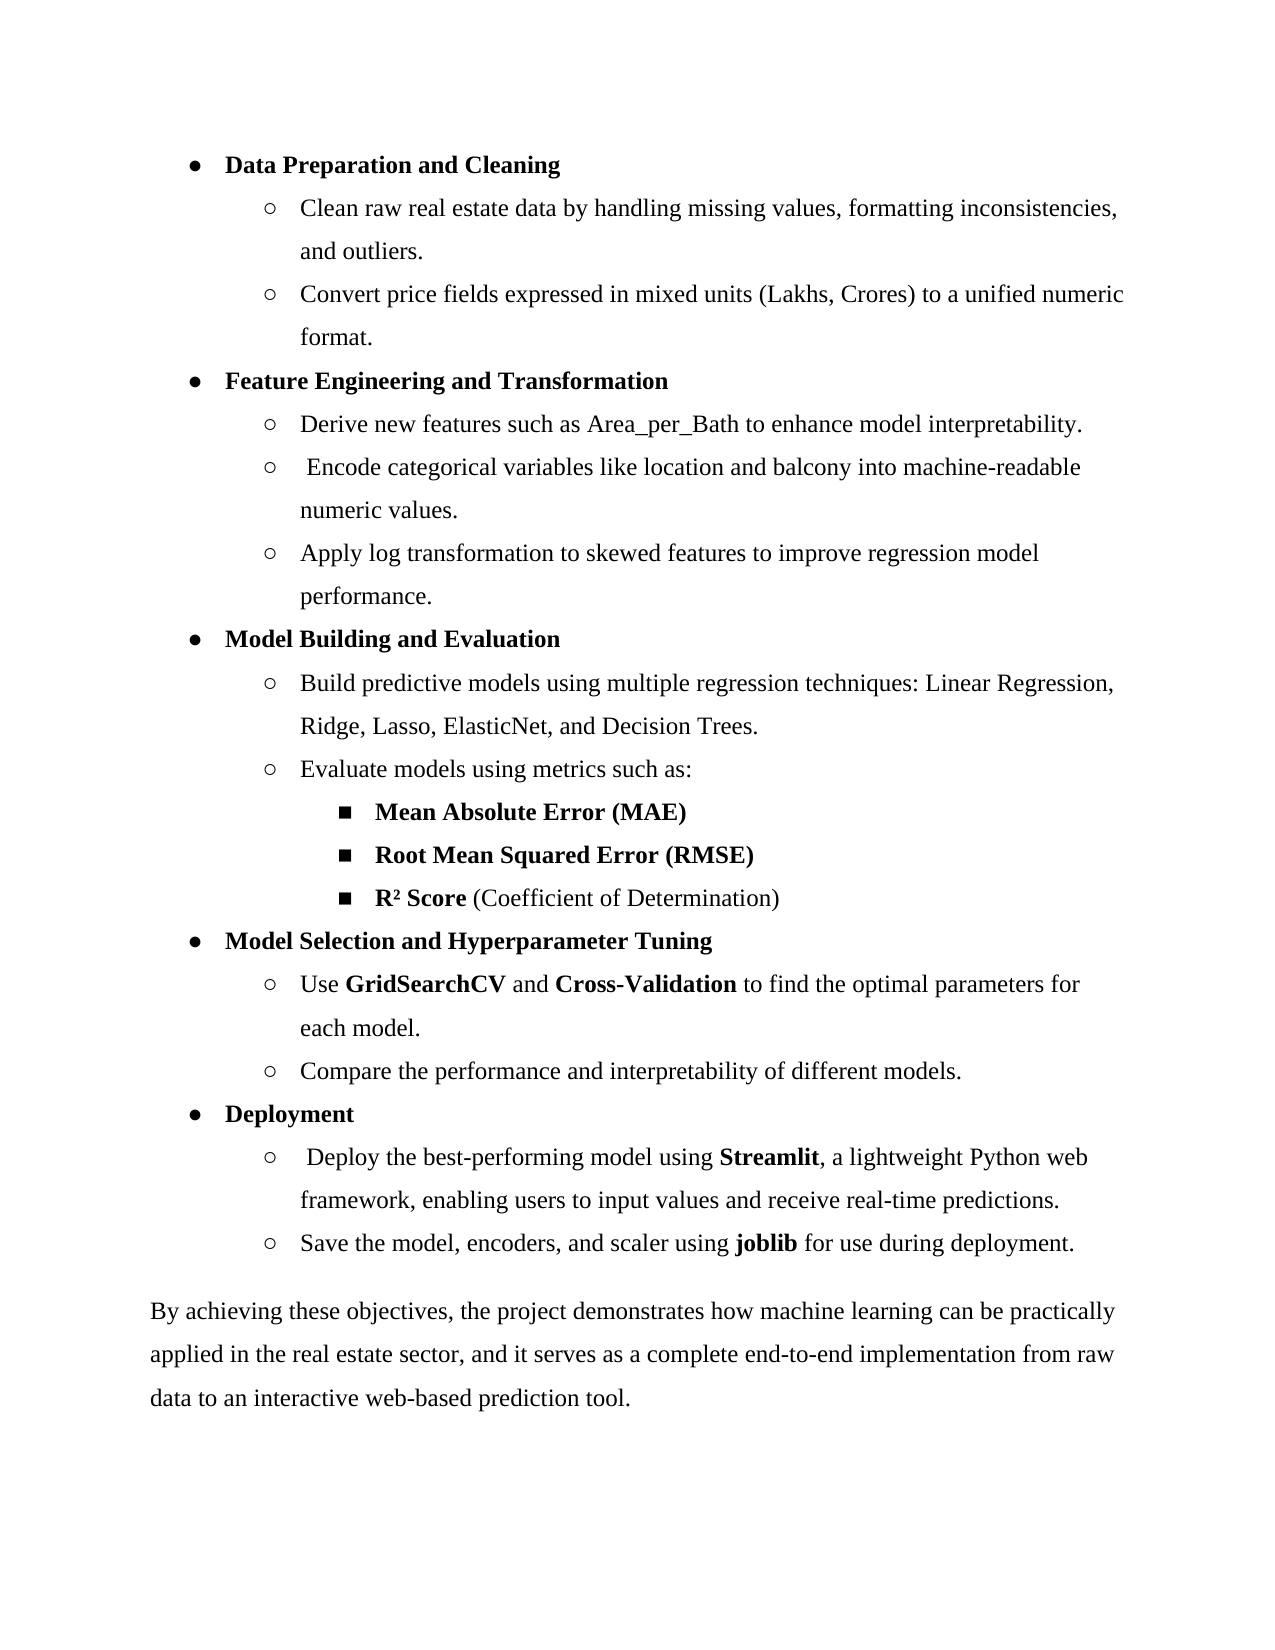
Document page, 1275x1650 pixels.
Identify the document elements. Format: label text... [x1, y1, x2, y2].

list Compare the performance and interpretability of different models. [262, 1056, 1125, 1084]
list Save the model, encoders, and scaler using joblib for use during deployment. [262, 1228, 1125, 1257]
text By achieving these objectives, the project demonstrates how machine learning can be practically applied in the real estate sector, and it serves as a complete end-to-end implementation from raw data to an interactive web-based prediction tool. [150, 1296, 1125, 1411]
list Build predictive models using multiple regression techniques: Linear Regression, Ridge, Lasso, ElasticNet, and Decision Trees. [262, 668, 1125, 739]
list Data Preparation and Cleaning [187, 150, 1125, 179]
list Convert price fields expressed in mixed units (Lakhs, Crores) to a unified numeric format. [262, 279, 1125, 351]
list R² Score (Coefficient of Determination) [337, 883, 1125, 912]
list Model Building and Evaluation [187, 624, 1125, 653]
list Root Mean Squared Error (RMSE) [337, 840, 1125, 869]
list Mean Absolute Error (MAE) [337, 797, 1125, 826]
list Use GridSearchCV and Cross-Validation to find the optimal parameters for each model. [262, 969, 1125, 1041]
list Deployment [187, 1099, 1125, 1128]
list Derive new features such as Area_per_Bath to enhance model interpretability. [262, 409, 1125, 438]
list Encode categorical variables like location and balcony into machine-readable numeric values. [262, 452, 1125, 524]
list Feature Engineering and Transformation [187, 366, 1125, 394]
list Apply log transformation to skewed features to improve regression model performance. [262, 538, 1125, 610]
list Clean raw real estate data by handling missing values, formatting inconsistencies, and outliers. [262, 193, 1125, 265]
list Evaluate models using metrics such as: [262, 754, 1125, 783]
list Deploy the best-performing model using Streamlit, a lightweight Python web framework, enabling users to input values and receive real-time predictions. [262, 1142, 1125, 1214]
list Model Selection and Hyperparameter Tuning [187, 926, 1125, 955]
